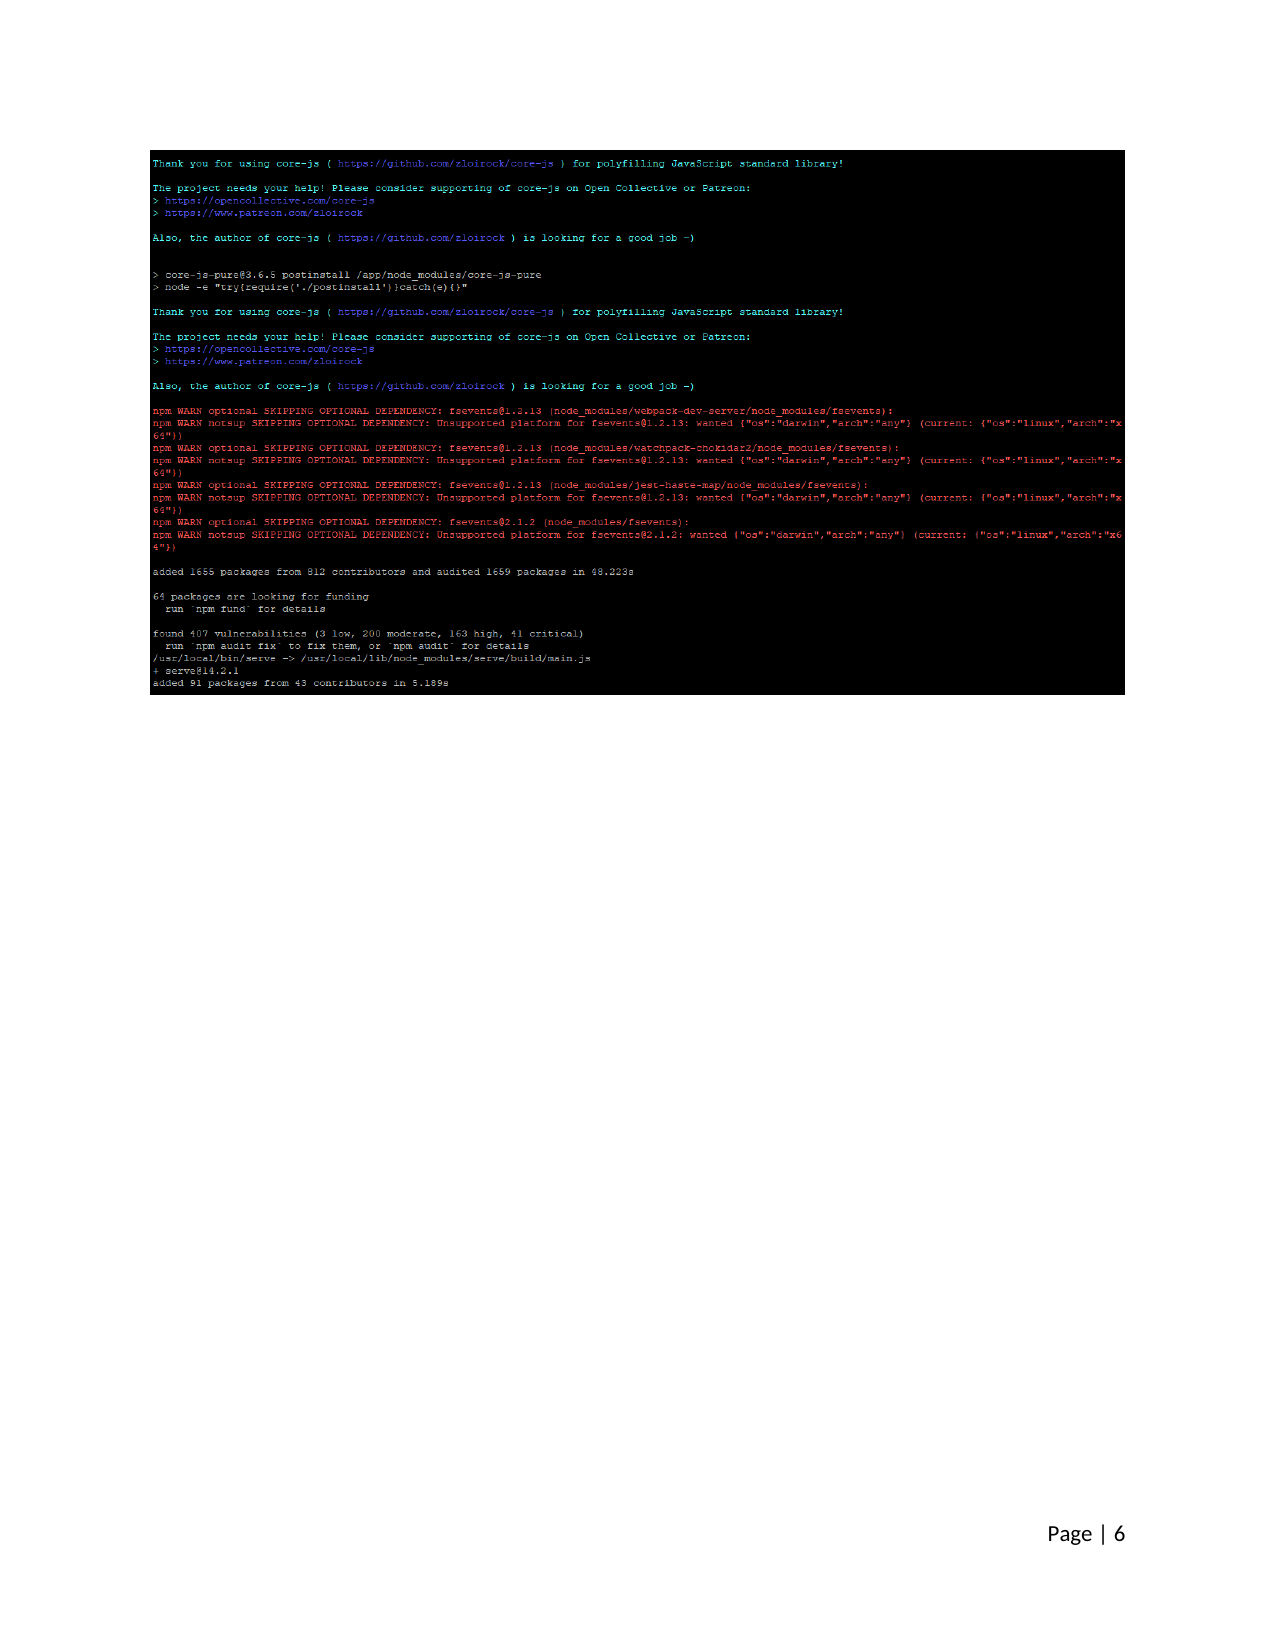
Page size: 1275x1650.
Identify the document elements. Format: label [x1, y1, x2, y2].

picture [150, 150, 1125, 695]
